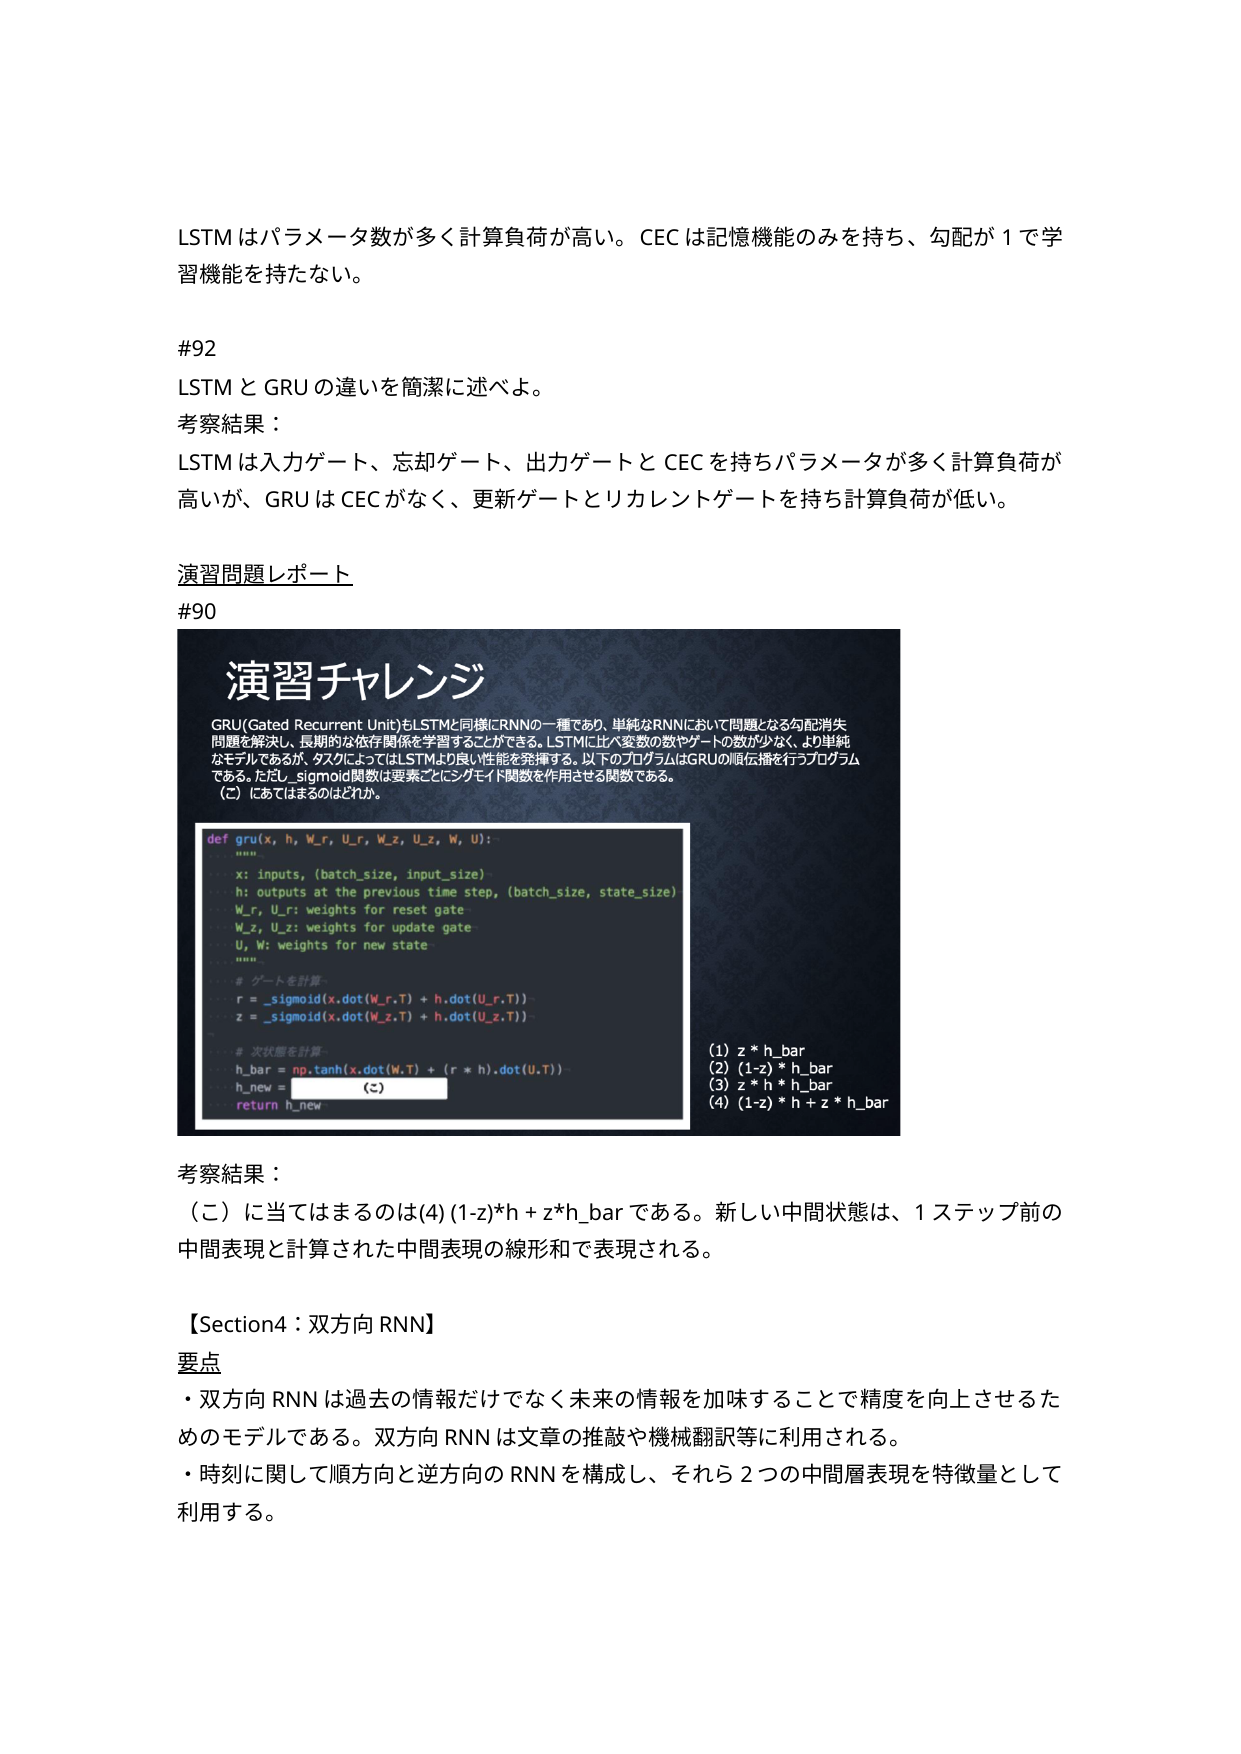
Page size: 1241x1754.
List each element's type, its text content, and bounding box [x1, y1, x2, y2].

text ・時刻に関して順方向と逆方向のRNNを構成し、それら2つの中間層表現を特徴量として利用する。 [177, 1454, 1063, 1529]
text #92 [177, 329, 1063, 367]
text LSTMは入力ゲート、忘却ゲート、出力ゲートとCECを持ちパラメータが多く計算負荷が高いが、GRUはCECがなく、更新ゲートとリカレントゲートを持ち計算負荷が低い。 [177, 442, 1063, 517]
text 要点 [177, 1342, 1063, 1379]
text LSTMとGRUの違いを簡潔に述べよ。 [177, 367, 1063, 404]
text 考察結果： [177, 404, 1063, 442]
text 考察結果： [177, 1154, 1063, 1192]
picture [177, 629, 901, 1136]
text （こ）に当てはまるのは(4) (1-z)*h + z*h_barである。新しい中間状態は、1ステップ前の中間表現と計算された中間表現の線形和で表現される。 [177, 1192, 1063, 1267]
text #90 [177, 592, 1063, 629]
text ・双方向RNNは過去の情報だけでなく未来の情報を加味することで精度を向上させるためのモデルである。双方向RNNは文章の推敲や機械翻訳等に利用される。 [177, 1379, 1063, 1454]
text 【Section4：双方向RNN】 [177, 1304, 1063, 1342]
text LSTMはパラメータ数が多く計算負荷が高い。CECは記憶機能のみを持ち、勾配が1で学習機能を持たない。 [177, 217, 1063, 292]
text 演習問題レポート [177, 554, 1063, 592]
